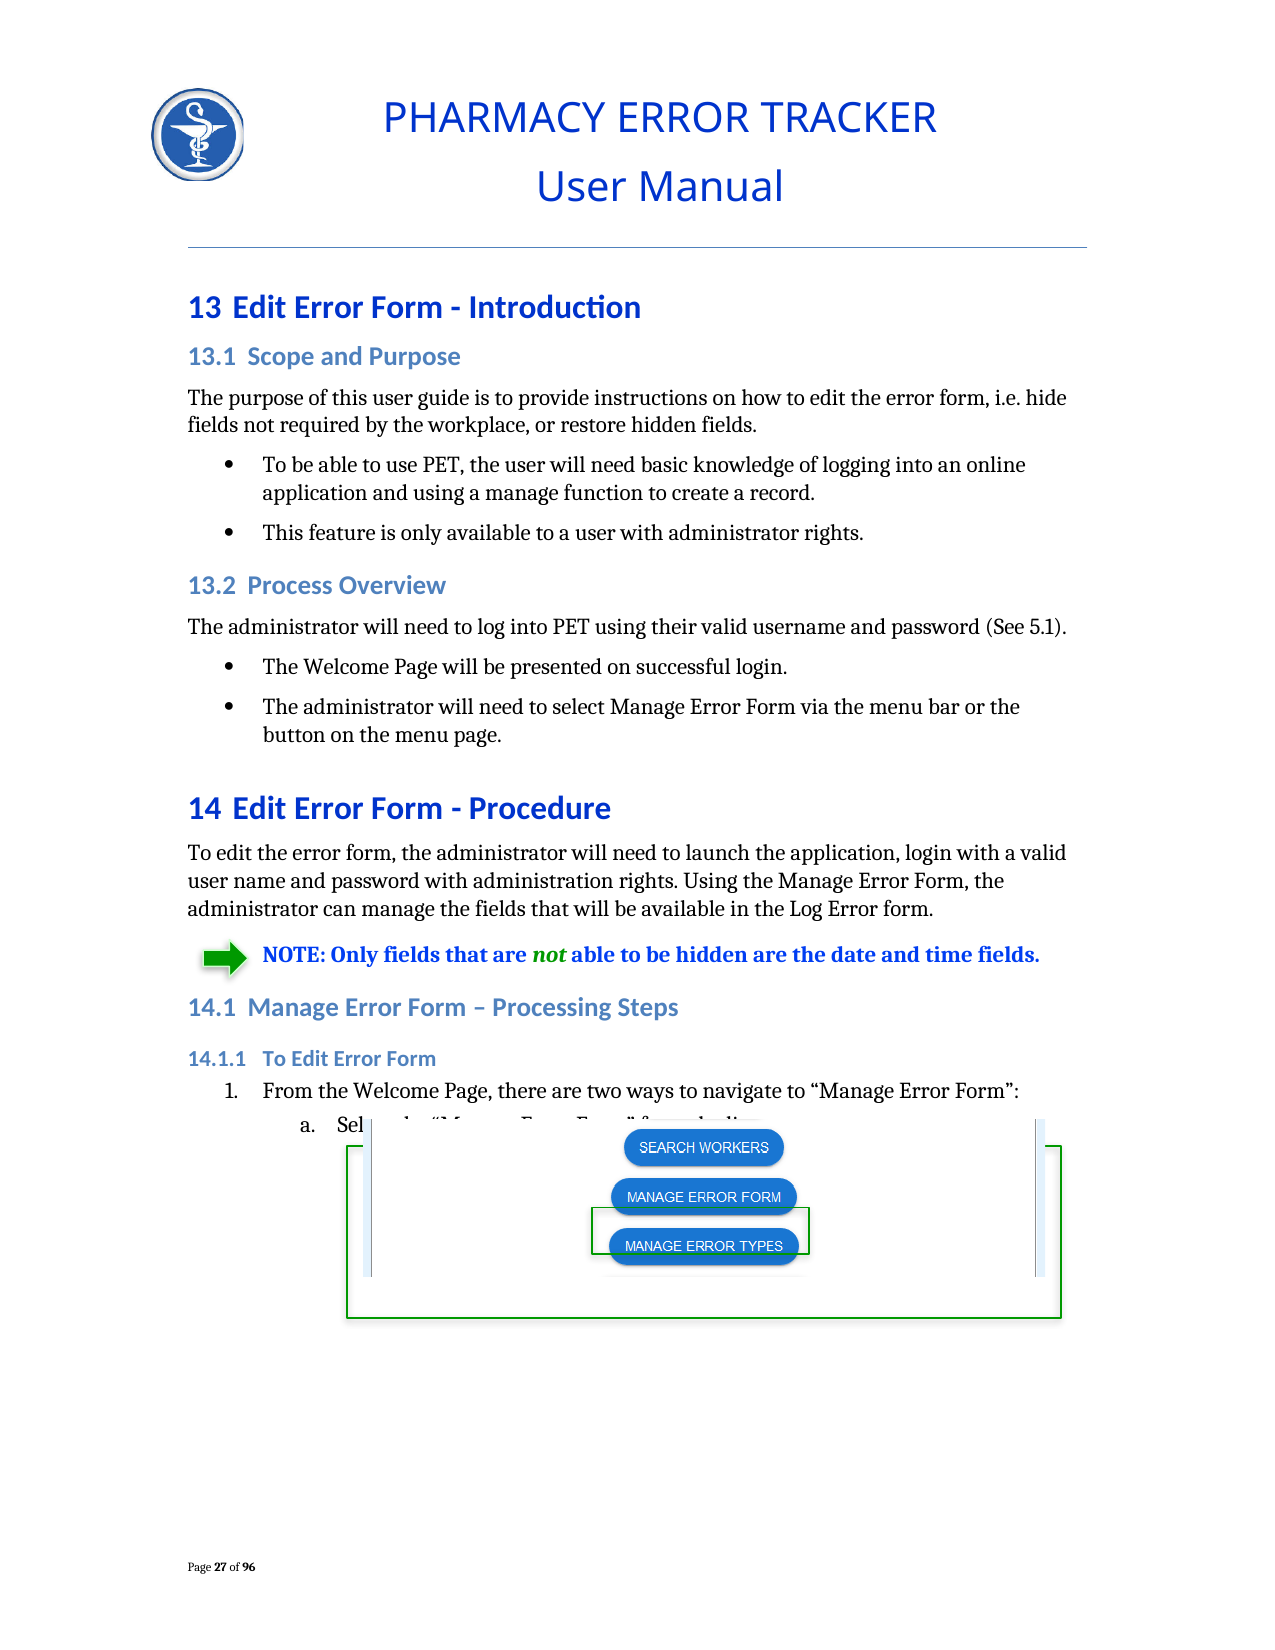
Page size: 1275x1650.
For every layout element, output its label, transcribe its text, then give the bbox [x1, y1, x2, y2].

picture [363, 1119, 1046, 1277]
text NOTE: Only fields that are not able to be hidden are the date and time fields. [262, 942, 1087, 968]
list The administrator will need to select Manage Error Form via the menu bar or the button on the menu page. [225, 694, 1087, 748]
picture [150, 87, 244, 181]
subtitle Manage Error Form – Processing Steps [187, 990, 1087, 1023]
subtitle Edit Error Form - Procedure [187, 787, 1087, 828]
text The purpose of this user guide is to provide instructions on how to edit the error form, i.e. hide fields not required by the workplace, or restore hidden fields. [187, 384, 1087, 438]
list This feature is only available to a user with administrator rights. [225, 520, 1087, 546]
list The Welcome Page will be presented on successful login. [225, 654, 1087, 680]
subtitle Edit Error Form - Introduction [187, 286, 1087, 327]
list To be able to use PET, the user will need basic knowledge of logging into an online application and using a manage function to create a record. [225, 452, 1087, 506]
text To edit the error form, the administrator will need to launch the application, login with a valid user name and password with administration rights. Using the Manage Error Form, the administrator can manage the fields that will be available in the Log Error form. [187, 840, 1087, 922]
list From the Welcome Page, there are two ways to navigate to “Manage Error Form”: [225, 1078, 1087, 1104]
subtitle Process Overview [187, 568, 1087, 601]
subtitle Scope and Purpose [187, 339, 1087, 372]
text The administrator will need to log into PET using their valid username and password (See 5.1). [187, 614, 1087, 640]
subtitle To Edit Error Form [187, 1044, 1087, 1072]
